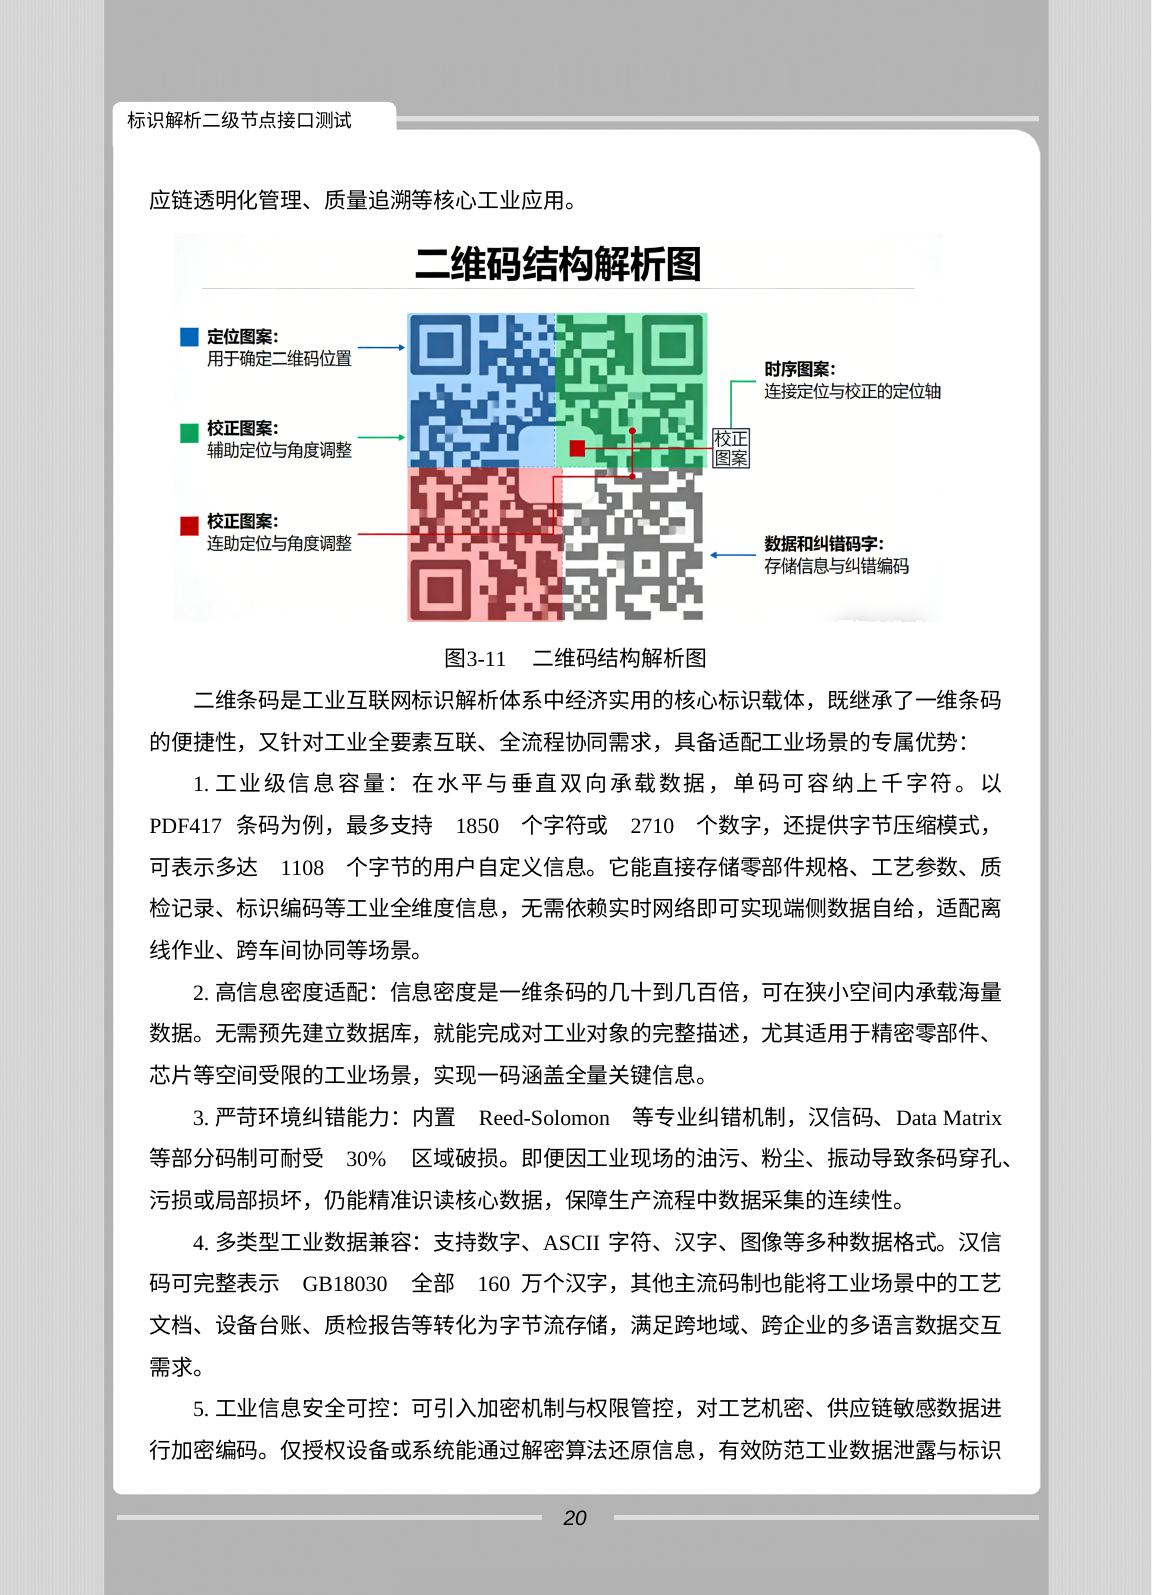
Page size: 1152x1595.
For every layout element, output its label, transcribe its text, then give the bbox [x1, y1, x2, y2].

list 二维条码是工业互联网标识解析体系中经济实用的核心标识载体，既继承了一维条码的便捷性，又针对工业全要素互联、全流程协同需求，具备适配工业场景的专属优势： [149, 678, 1002, 761]
list 工业级信息容量：在水平与垂直双向承载数据，单码可容纳上千字符。以 PDF417 条码为例，最多支持 1850 个字符或 2710 个数字，还提供字节压缩模式，可表示多达 1108 个字节的用户自定义信息。它能直接存储零部件规格、工艺参数、质检记录、标识编码等工业全维度信息，无需依赖实时网络即可实现端侧数据自给，适配离线作业、跨车间协同等场景。 [149, 761, 1002, 969]
list 图3-11 二维码结构解析图 [149, 636, 1002, 678]
list 严苛环境纠错能力：内置 Reed-Solomon 等专业纠错机制，汉信码、Data Matrix 等部分码制可耐受 30% 区域破损。即便因工业现场的油污、粉尘、振动导致条码穿孔、污损或局部损坏，仍能精准识读核心数据，保障生产流程中数据采集的连续性。 [149, 1094, 1002, 1219]
list 多类型工业数据兼容：支持数字、ASCII 字符、汉字、图像等多种数据格式。汉信码可完整表示 GB18030 全部 160 万个汉字，其他主流码制也能将工业场景中的工艺文档、设备台账、质检报告等转化为字节流存储，满足跨地域、跨企业的多语言数据交互需求。 [149, 1219, 1002, 1386]
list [149, 178, 1002, 219]
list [149, 1386, 1002, 1469]
list 高信息密度适配：信息密度是一维条码的几十到几百倍，可在狭小空间内承载海量数据。无需预先建立数据库，就能完成对工业对象的完整描述，尤其适用于精密零部件、芯片等空间受限的工业场景，实现一码涵盖全量关键信息。 [149, 969, 1002, 1094]
picture [0, 0, 1152, 1595]
